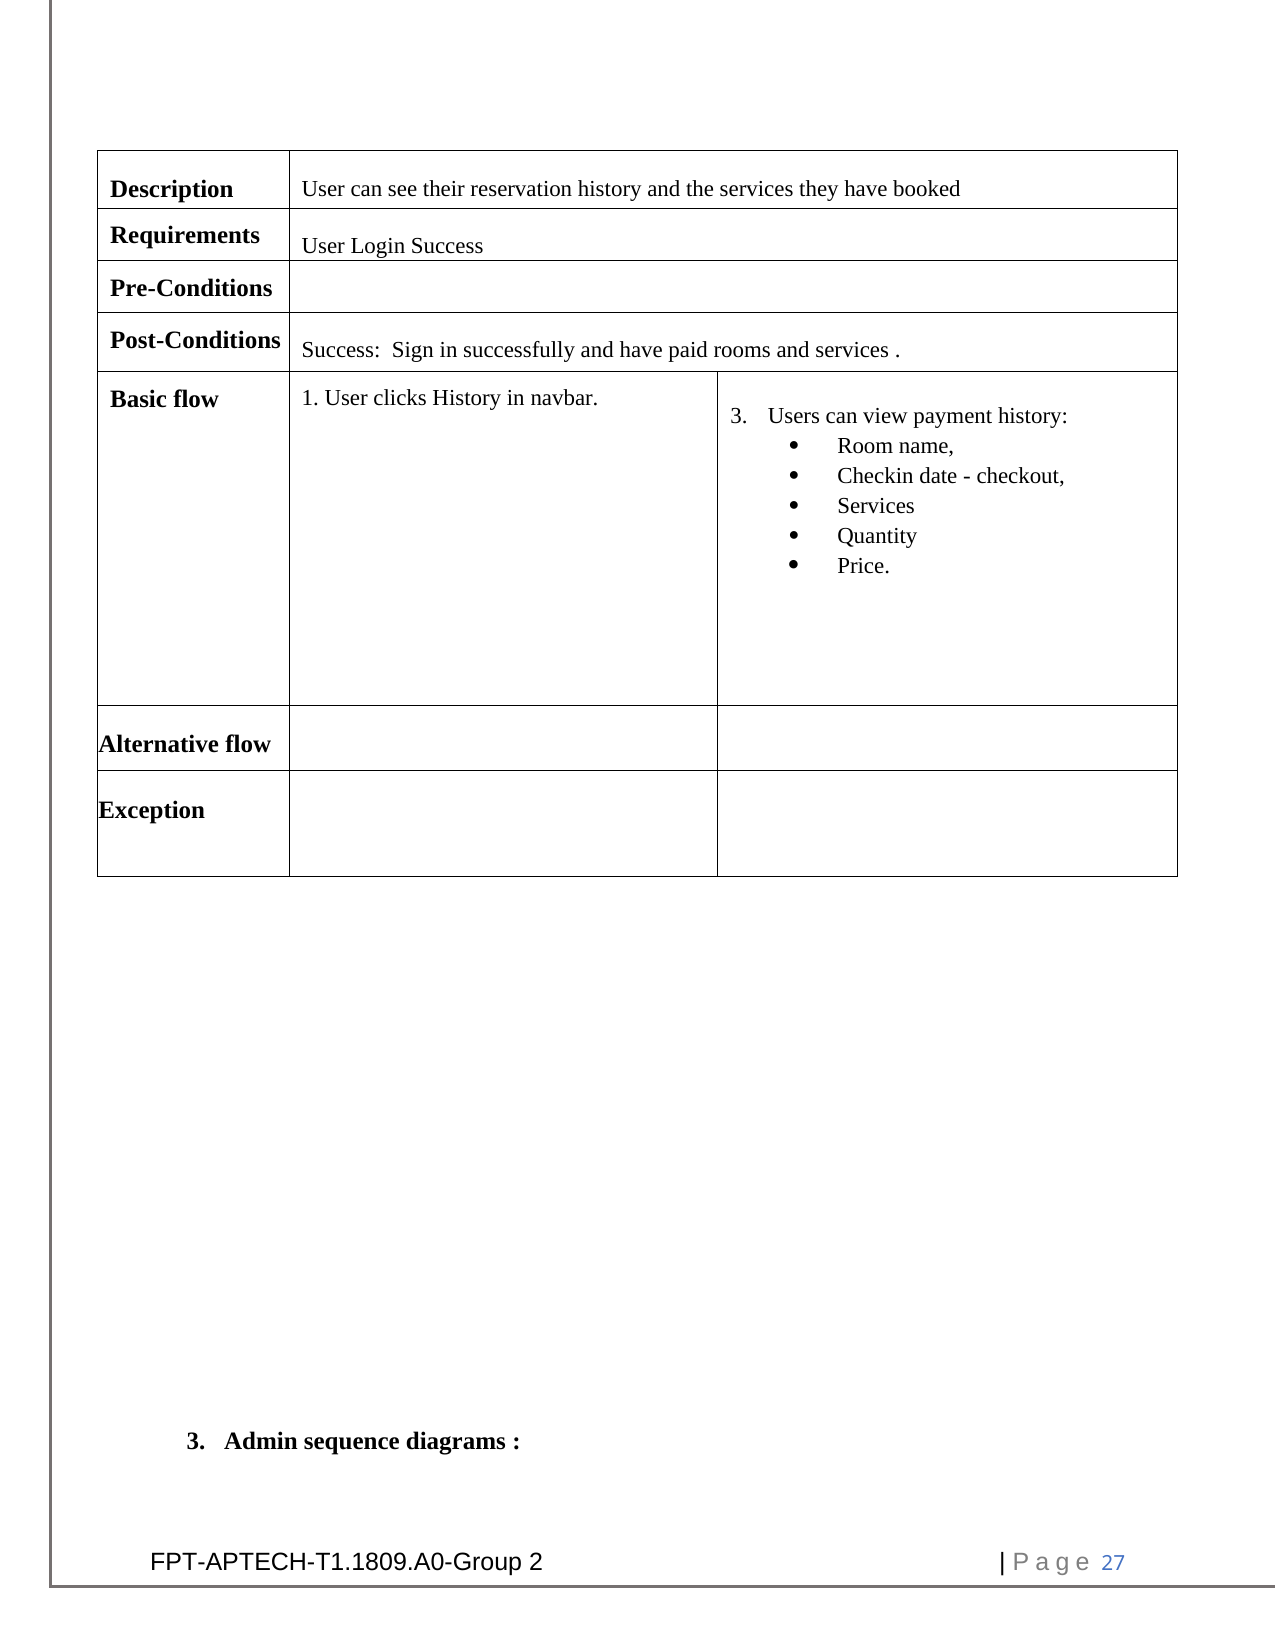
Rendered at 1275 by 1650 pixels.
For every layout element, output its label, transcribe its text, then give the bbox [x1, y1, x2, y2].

table_cell Success: Sign in successfully and have paid rooms and services . [290, 313, 1177, 371]
table_cell User Login Success [290, 209, 1177, 259]
table_cell User can see their reservation history and the services they have booked [290, 151, 1177, 207]
table_cell [718, 771, 1177, 876]
table_cell [290, 261, 1177, 312]
table_cell [290, 706, 717, 770]
table_cell [718, 706, 1177, 770]
table_cell 1. User clicks History in navbar. [290, 372, 717, 705]
table_cell Basic flow [98, 372, 289, 705]
subtitle Admin sequence diagrams : [186, 1426, 1125, 1455]
table_cell Alternative flow [98, 706, 289, 770]
table_cell Exception [98, 771, 289, 876]
table_cell Description [98, 151, 289, 207]
table_cell Requirements [98, 209, 289, 259]
table_cell Pre-Conditions [98, 261, 289, 312]
table_cell [290, 771, 717, 876]
table_cell Users can view payment history: Room name, Checkin date - checkout, Services Quantity Price. [718, 372, 1177, 705]
table_cell Post-Conditions [98, 313, 289, 371]
